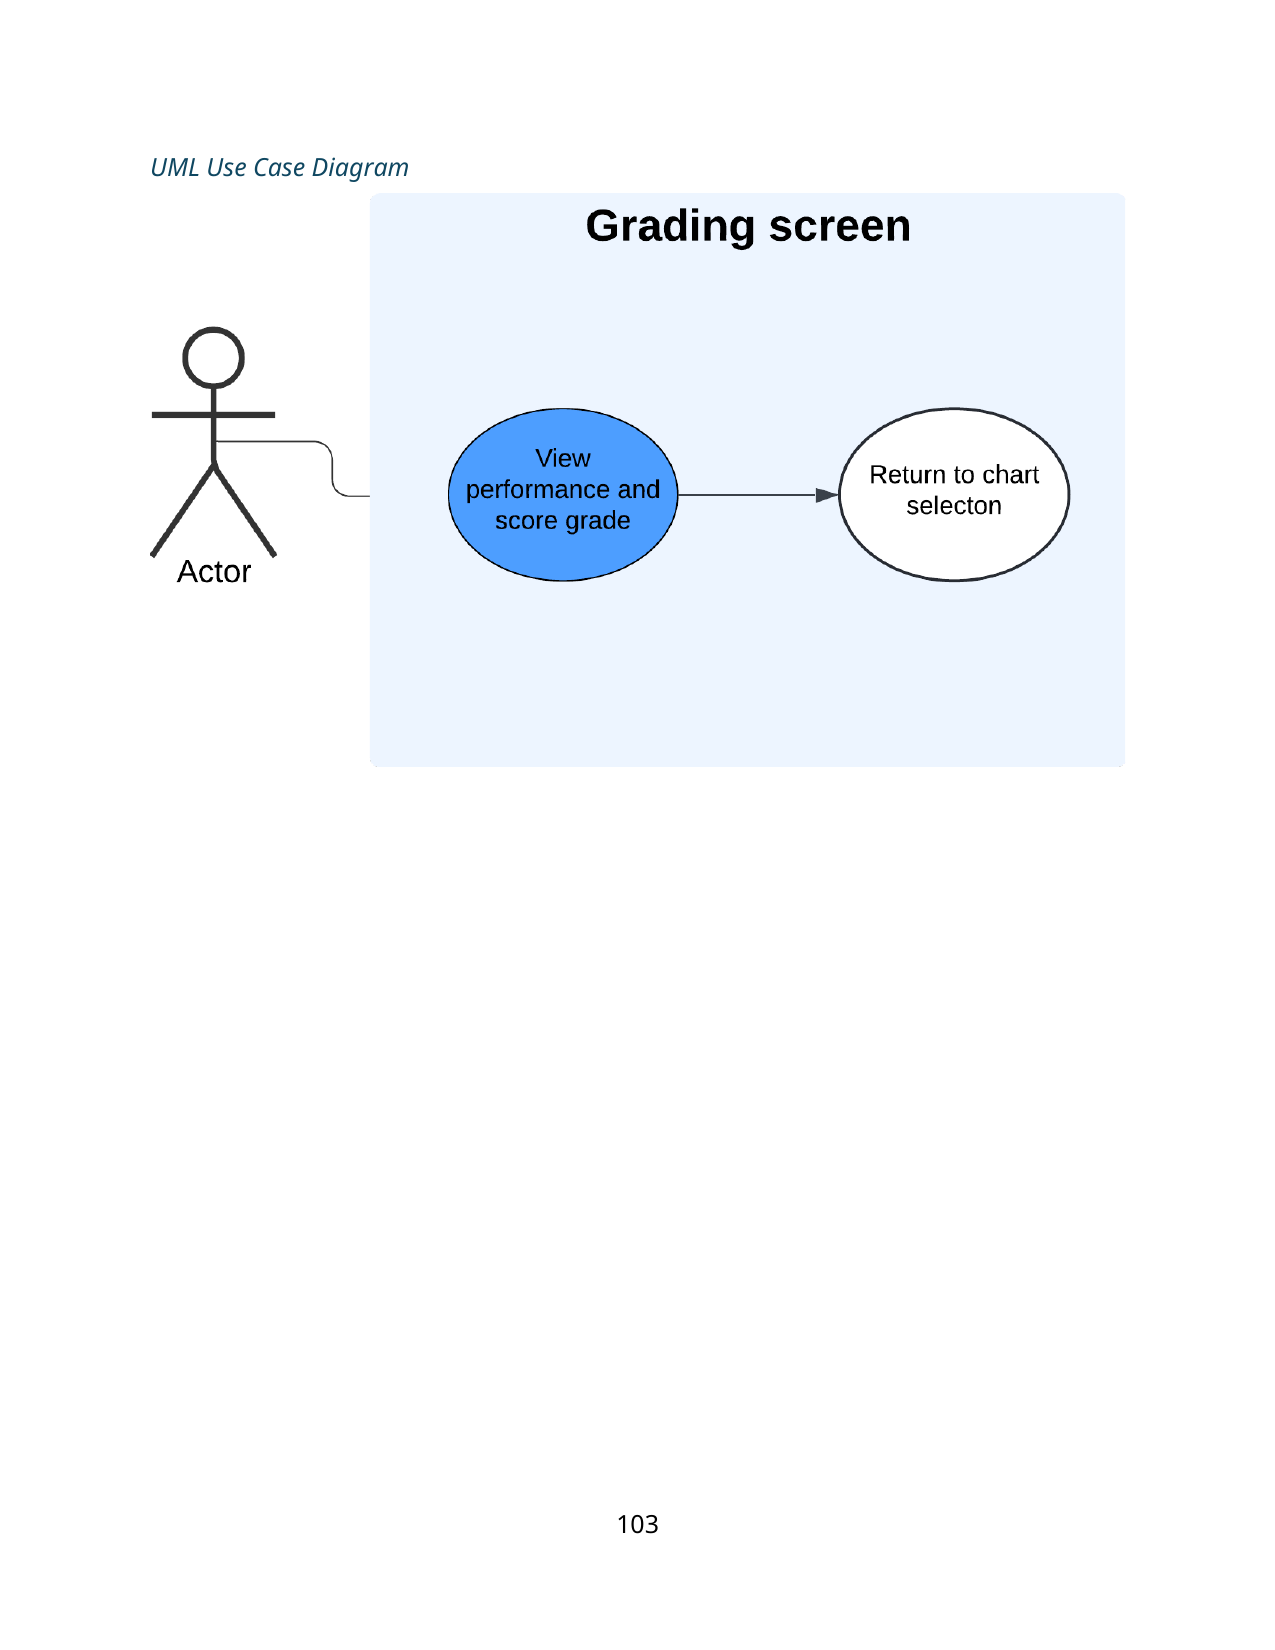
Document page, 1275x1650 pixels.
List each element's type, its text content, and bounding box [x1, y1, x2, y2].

subtitle UML Use Case Diagram [150, 150, 1125, 184]
picture [150, 193, 1125, 767]
